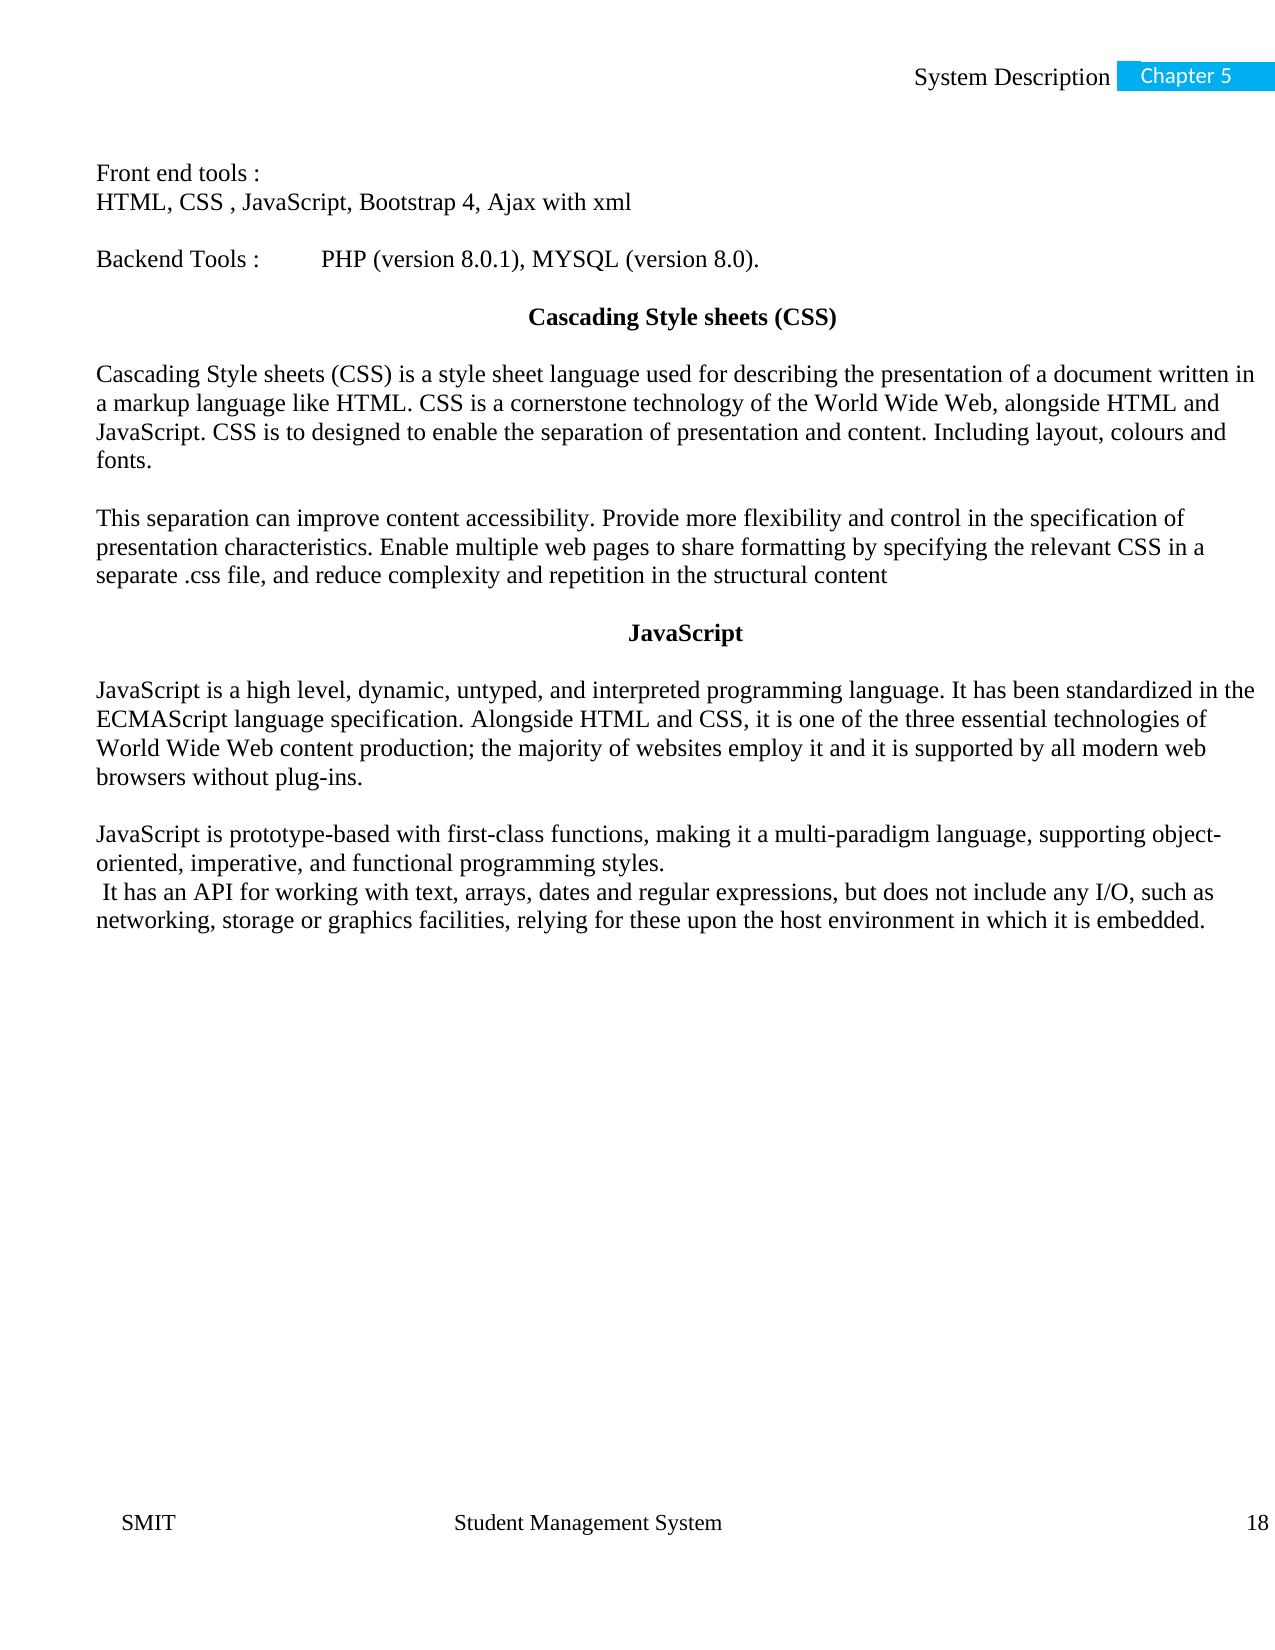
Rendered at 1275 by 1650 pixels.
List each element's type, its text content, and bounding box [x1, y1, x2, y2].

text Cascading Style sheets (CSS) [96, 302, 1269, 331]
text JavaScript [96, 618, 1269, 647]
text It has an API for working with text, arrays, dates and regular expressions, but does not include any I/O, such as networking, storage or graphics facilities, relying for these upon the host environment in which it is embedded. [96, 877, 1269, 934]
text JavaScript is a high level, dynamic, untyped, and interpreted programming language. It has been standardized in the ECMAScript language specification. Alongside HTML and CSS, it is one of the three essential technologies of World Wide Web content production; the majority of websites employ it and it is supported by all modern web browsers without plug-ins. [96, 676, 1269, 791]
text HTML, CSS , JavaScript, Bootstrap 4, Ajax with xml [96, 187, 1269, 216]
text JavaScript is prototype-based with first-class functions, making it a multi-paradigm language, supporting object-oriented, imperative, and functional programming styles. [96, 819, 1269, 877]
text Cascading Style sheets (CSS) is a style sheet language used for describing the presentation of a document written in a markup language like HTML. CSS is a cornerstone technology of the World Wide Web, alongside HTML and JavaScript. CSS is to designed to enable the separation of presentation and content. Including layout, colours and fonts. [96, 359, 1269, 474]
text Front end tools : [96, 158, 1269, 187]
text This separation can improve content accessibility. Provide more flexibility and control in the specification of presentation characteristics. Enable multiple web pages to share formatting by specifying the relevant CSS in a separate .css file, and reduce complexity and repetition in the structural content [96, 503, 1269, 589]
text Backend Tools : PHP (version 8.0.1), MYSQL (version 8.0). [96, 244, 1269, 273]
